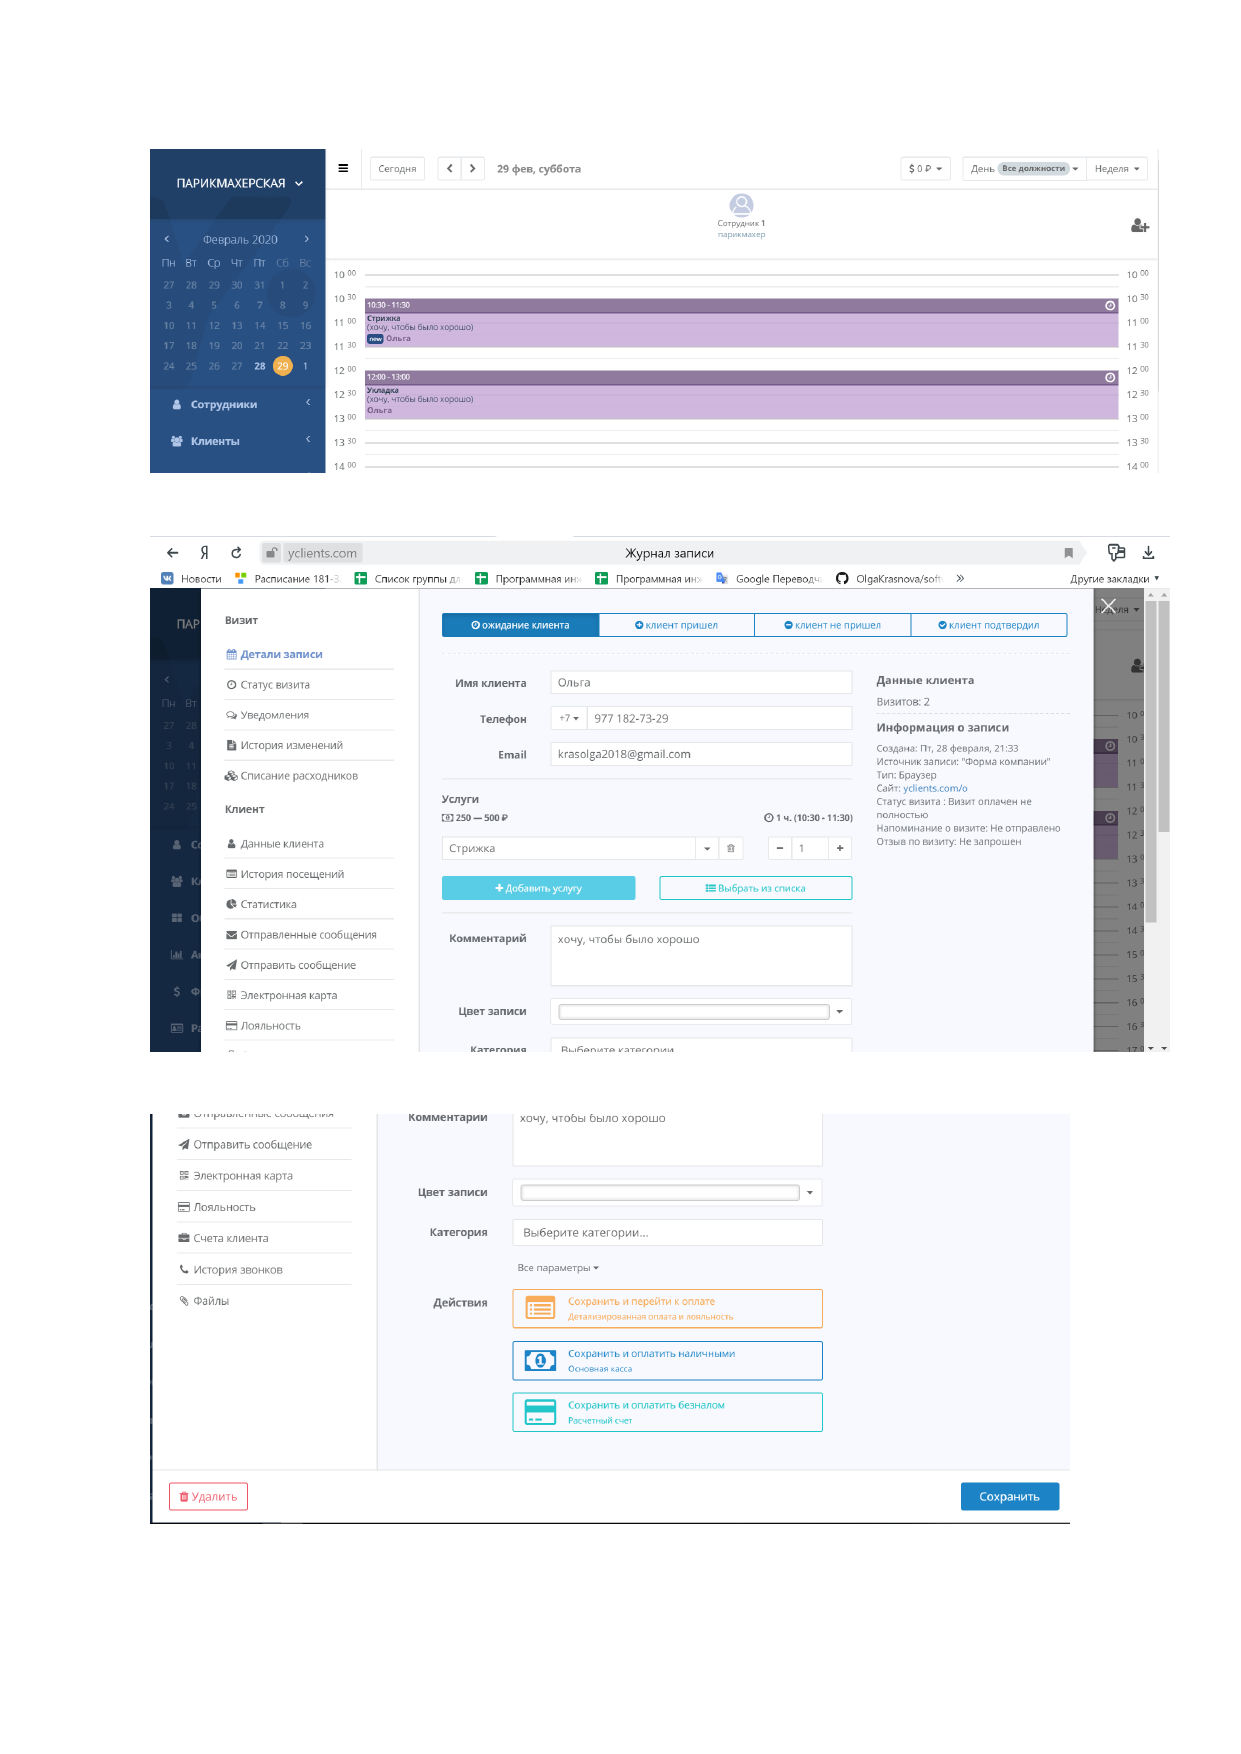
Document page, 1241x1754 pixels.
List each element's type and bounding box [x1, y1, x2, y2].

picture [150, 1114, 1070, 1524]
picture [150, 536, 1170, 1052]
picture [150, 149, 1159, 473]
